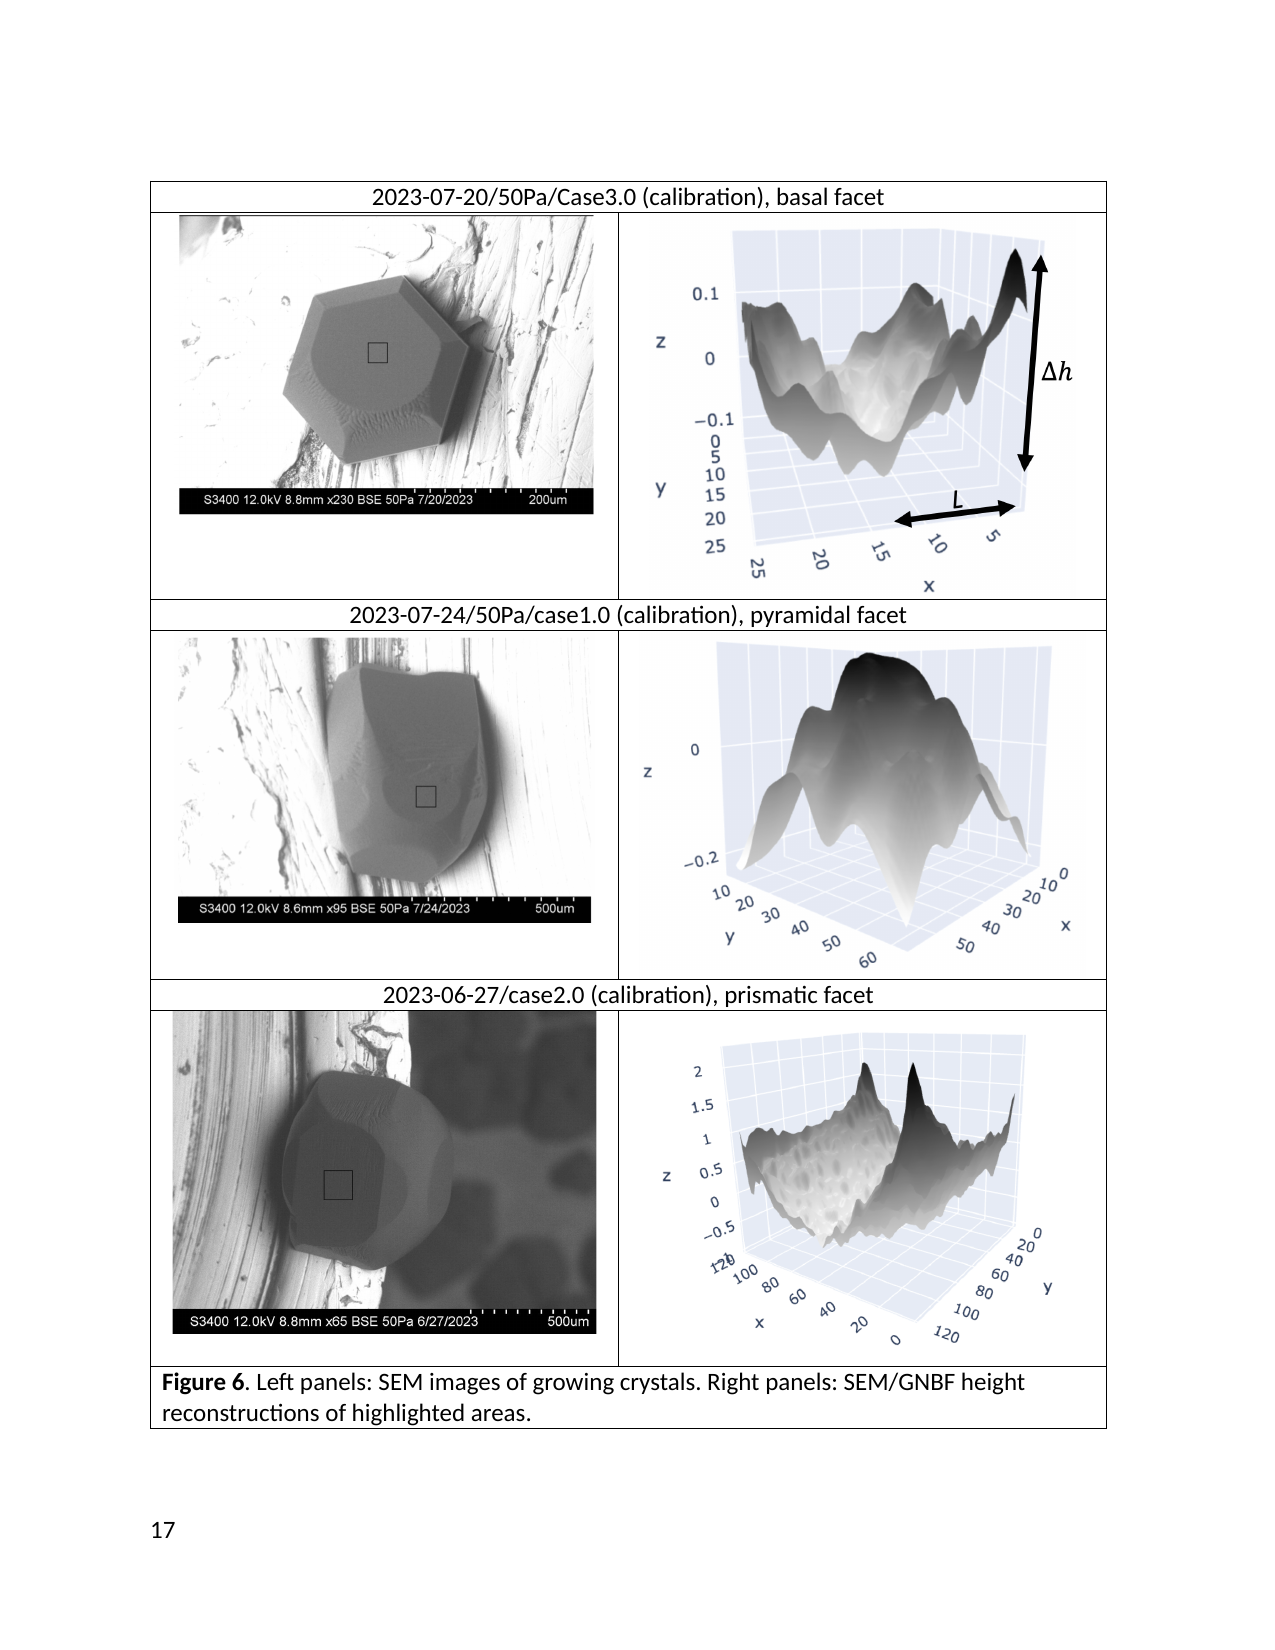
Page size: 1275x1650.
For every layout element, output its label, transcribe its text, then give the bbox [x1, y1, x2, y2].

picture [638, 631, 1087, 979]
picture [649, 213, 1076, 599]
table_cell Figure 6. Left panels: SEM images of growing crystals. Right panels: SEM/GNBF height reconstructions of highlighted areas. [151, 1367, 1106, 1428]
table_cell [619, 1011, 652, 1366]
picture [652, 1011, 1072, 1366]
picture [173, 213, 596, 516]
table_cell [1072, 1011, 1106, 1366]
table_cell 2023-06-27/case2.0 (calibration), prismatic facet [151, 980, 1106, 1010]
table_cell [619, 213, 649, 599]
table_cell [151, 213, 618, 599]
picture [174, 631, 595, 925]
picture [172, 1011, 597, 1334]
table_cell [619, 631, 638, 978]
table_cell [1087, 631, 1106, 978]
table_cell 2023-07-24/50Pa/case1.0 (calibration), pyramidal facet [151, 600, 1106, 630]
table_cell [151, 1011, 618, 1366]
table_header 2023-07-20/50Pa/Case3.0 (calibration), basal facet [151, 182, 1106, 212]
table_cell [151, 631, 618, 978]
table_cell [1076, 213, 1106, 599]
